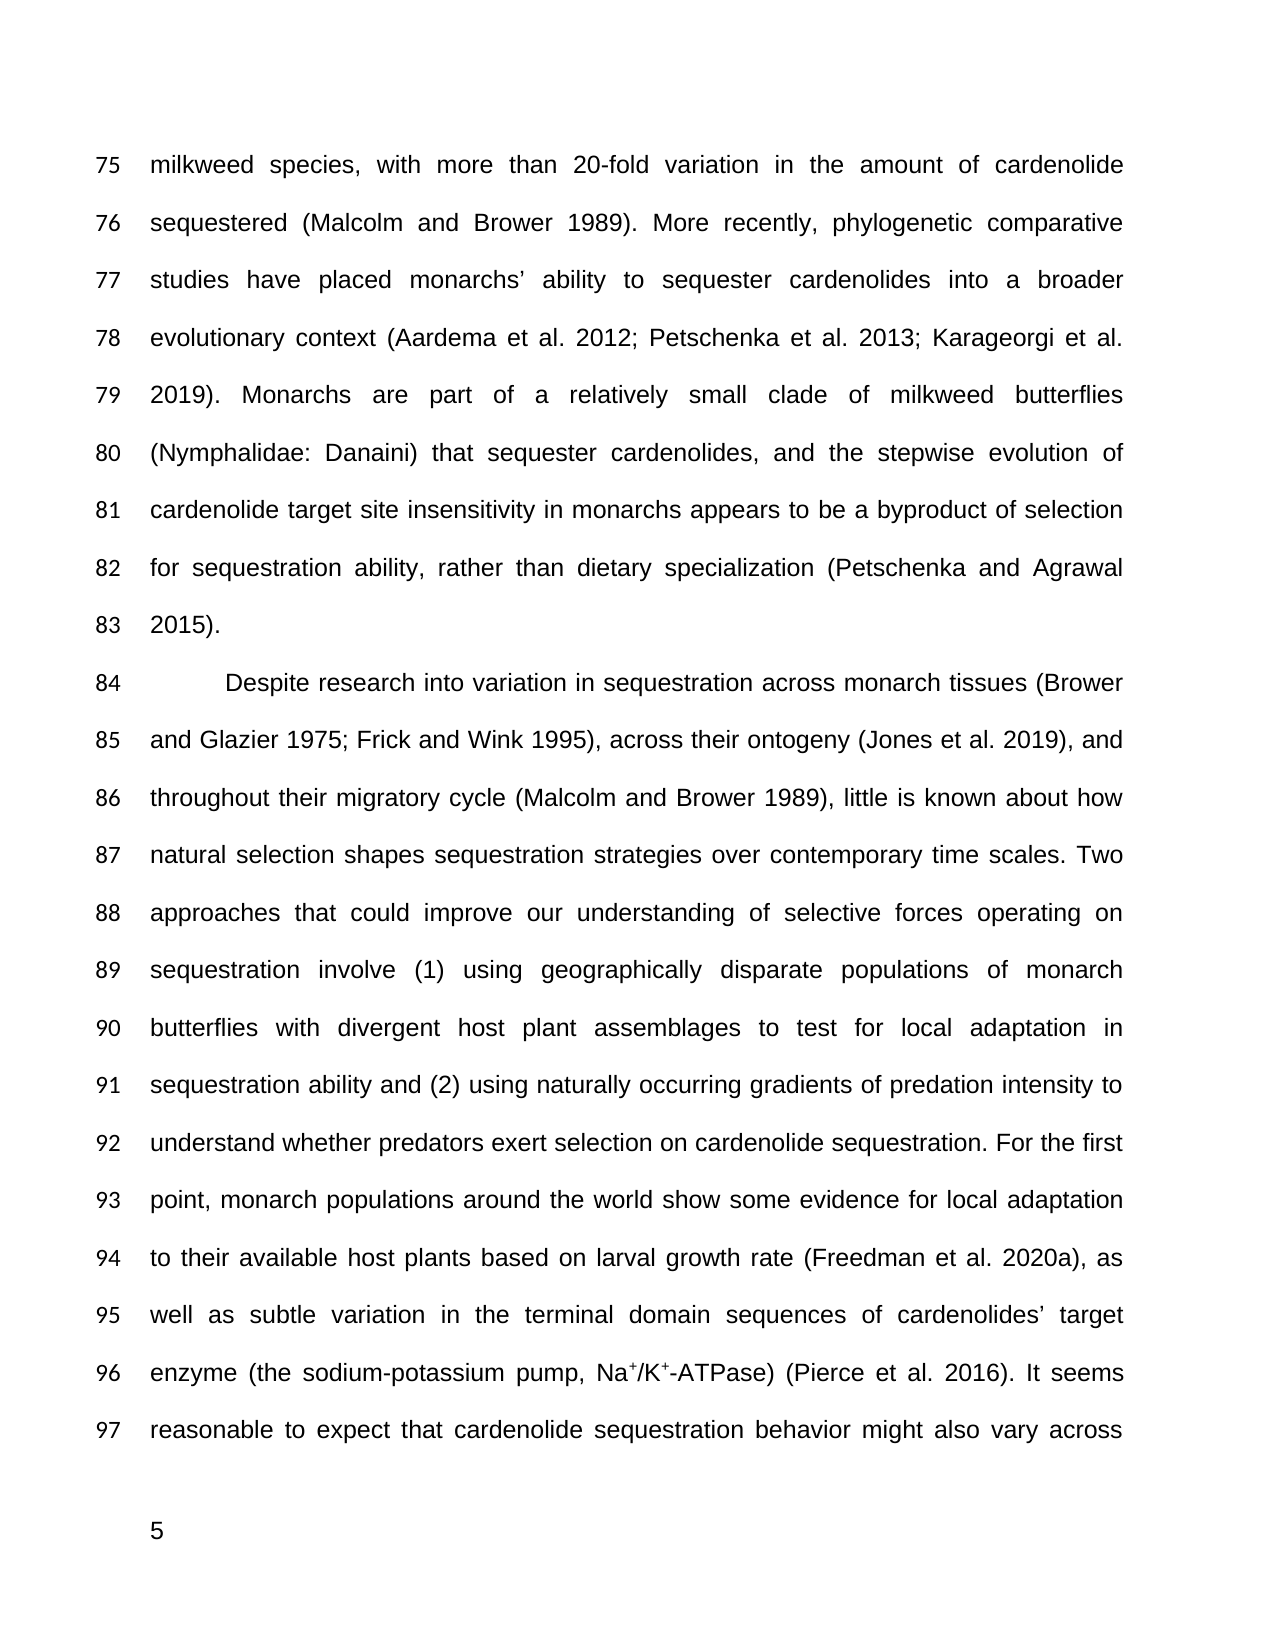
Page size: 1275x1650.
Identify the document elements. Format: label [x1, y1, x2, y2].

text [150, 150, 1125, 639]
text [150, 667, 1125, 1444]
